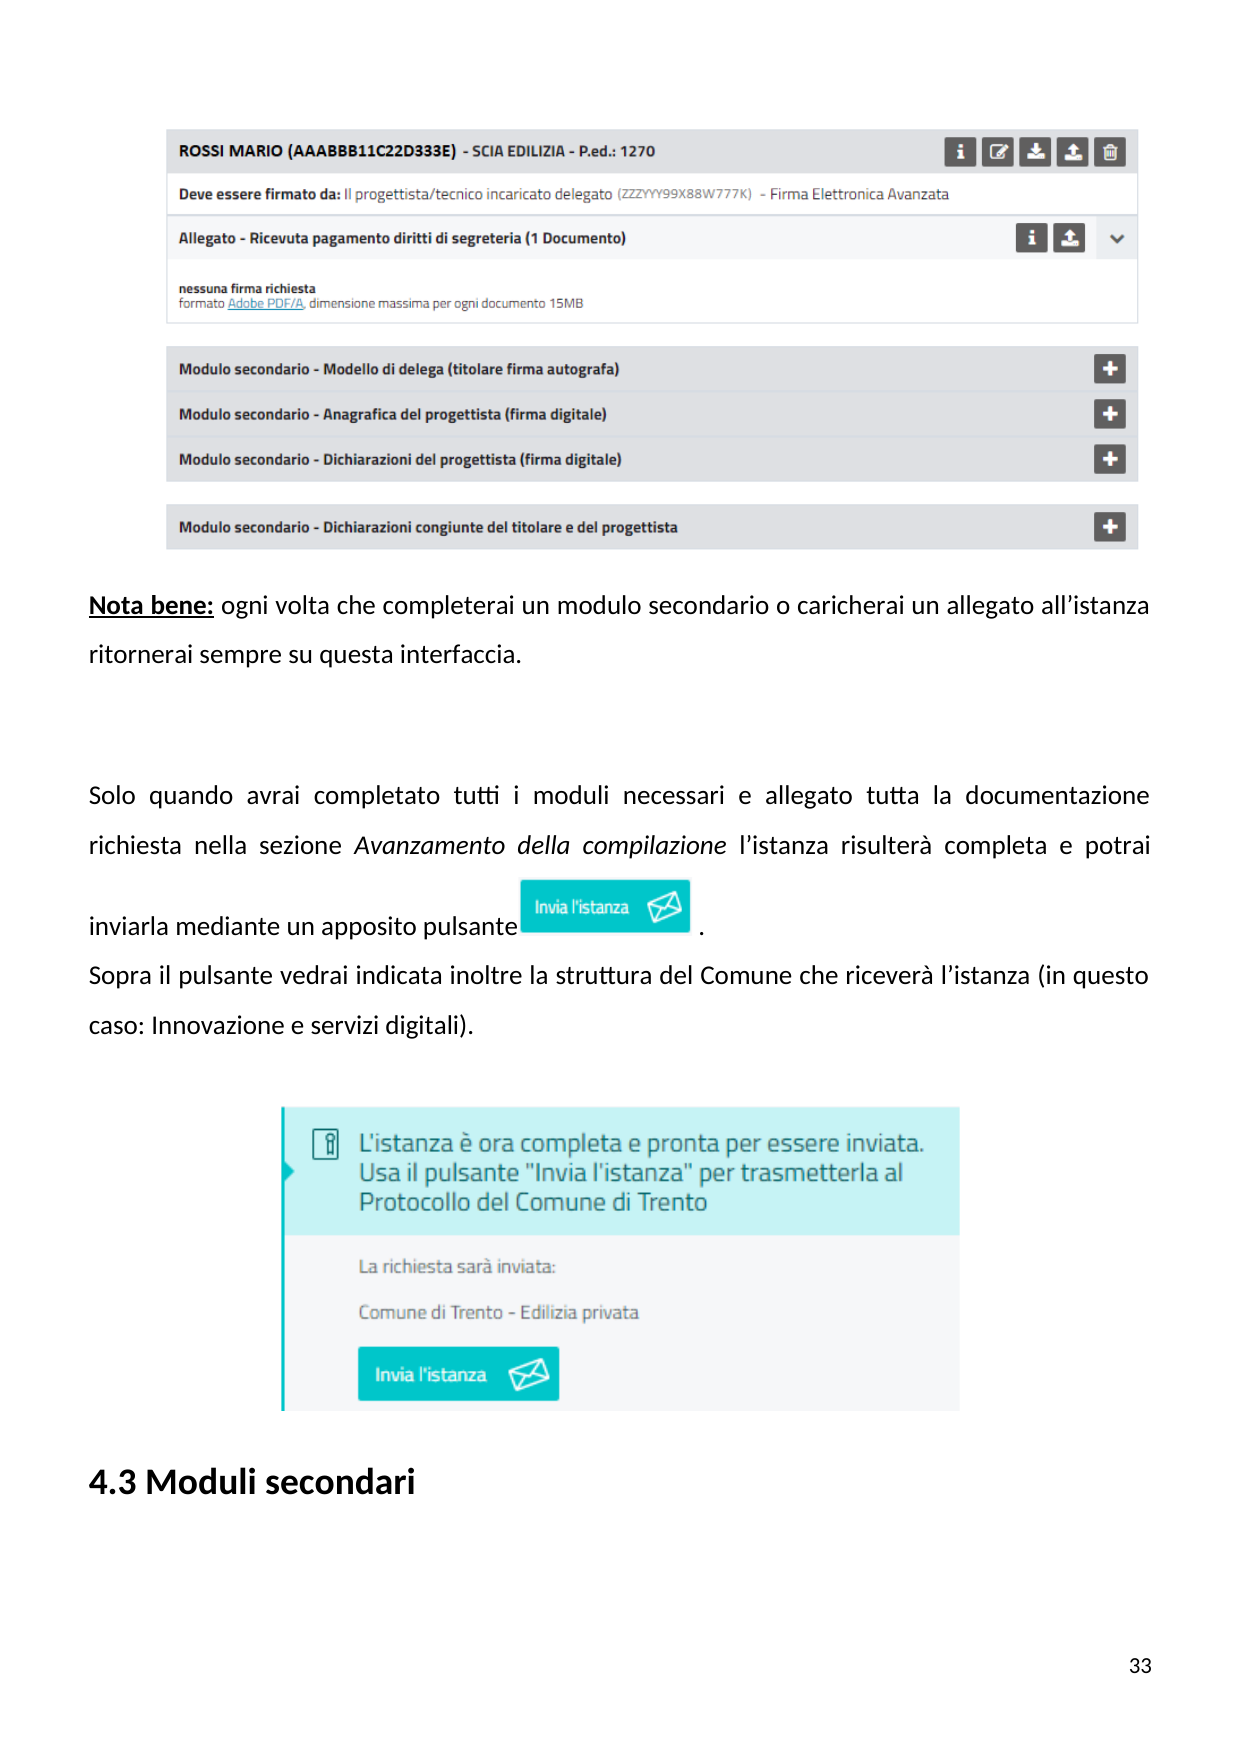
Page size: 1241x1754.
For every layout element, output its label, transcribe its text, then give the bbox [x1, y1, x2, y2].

picture [280, 1106, 960, 1411]
picture [518, 877, 693, 936]
text Sopra il pulsante vedrai indicata inoltre la struttura del Comune che riceverà l’istanza (in questo caso: Innovazione e servizi digitali). [88, 958, 1152, 1041]
text Nota bene: ogni volta che completerai un modulo secondario o caricherai un allegato all’istanza ritornerai sempre su questa interfaccia. [88, 588, 1152, 671]
subtitle 4.3 Moduli secondari [88, 1458, 1152, 1503]
text Solo quando avrai completato tutti i moduli necessari e allegato tutta la documentazione richiesta nella sezione Avanzamento della compilazione l’istanza risulterà completa e potrai inviarla mediante un apposito pulsante . [88, 778, 1152, 942]
picture [163, 126, 1144, 554]
